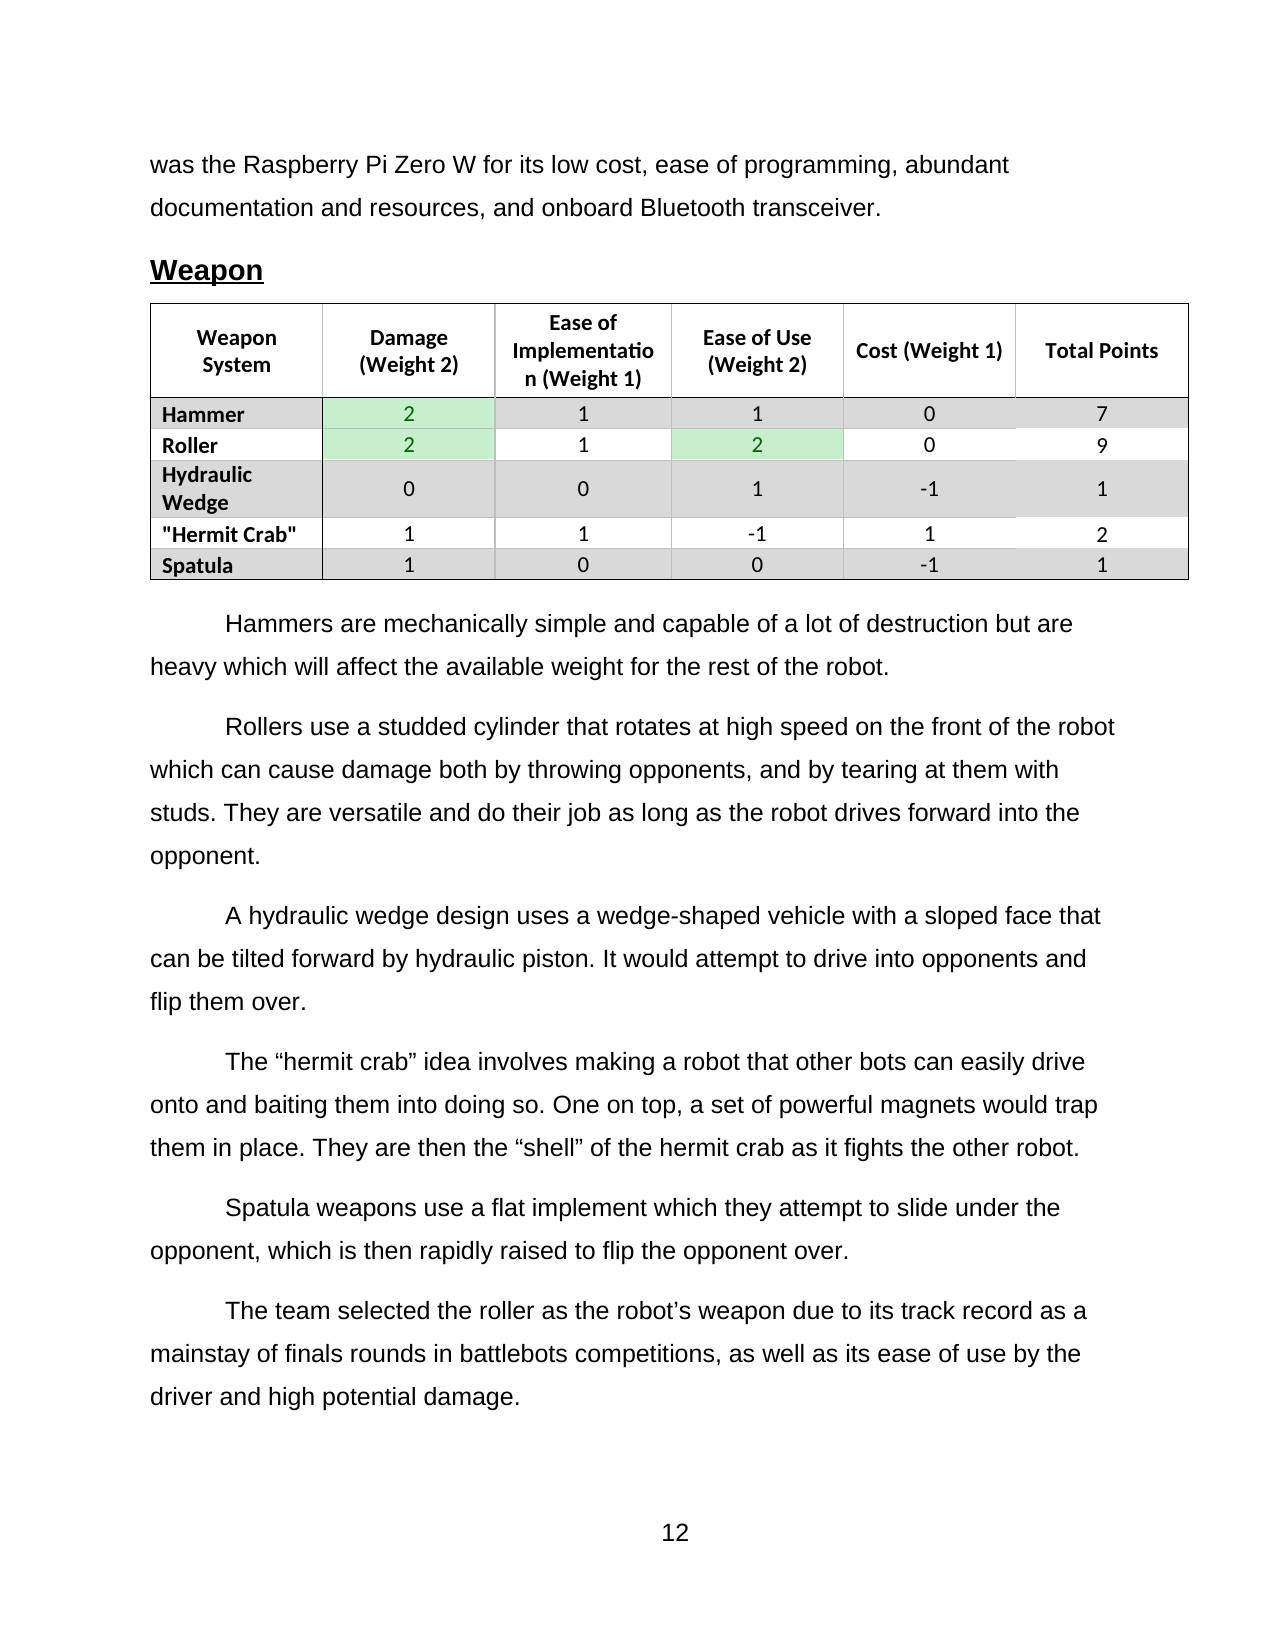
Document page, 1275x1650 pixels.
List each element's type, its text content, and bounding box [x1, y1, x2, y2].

table_cell 0 [496, 549, 671, 579]
table_cell 2 [1016, 517, 1188, 548]
table_header Total Points [1016, 304, 1188, 397]
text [150, 150, 1125, 222]
table_cell 1 [672, 398, 843, 428]
table_cell 1 [496, 398, 671, 428]
table_header Ease of Implementation (Weight 1) [496, 304, 671, 397]
table_cell Spatula [151, 549, 322, 579]
table_cell 1 [1016, 548, 1188, 579]
table_cell 7 [1016, 398, 1188, 428]
subtitle Weapon [150, 253, 1125, 286]
table_cell 1 [1016, 460, 1188, 517]
table_cell 0 [496, 461, 671, 517]
table_header Ease of Use (Weight 2) [672, 304, 843, 397]
table_cell Hammer [151, 398, 322, 428]
table_cell Roller [151, 429, 322, 459]
table_header Damage (Weight 2) [323, 304, 494, 397]
text The team selected the roller as the robot’s weapon due to its track record as a mainstay of finals rounds in battlebots competitions, as well as its ease of use by the driver and high potential damage. [150, 1296, 1125, 1411]
table_cell -1 [672, 518, 843, 548]
table_cell 1 [496, 429, 671, 459]
text Hammers are mechanically simple and capable of a lot of destruction but are heavy which will affect the available weight for the rest of the robot. [150, 609, 1125, 681]
table_cell Hydraulic Wedge [151, 461, 322, 517]
table_cell 1 [323, 549, 494, 579]
table_cell 2 [672, 429, 843, 459]
table_cell 0 [672, 549, 843, 579]
table_cell 0 [844, 398, 1016, 428]
table_header Cost (Weight 1) [844, 304, 1015, 397]
table_cell 0 [844, 429, 1016, 459]
table_cell 2 [323, 429, 494, 459]
table_cell -1 [844, 549, 1016, 579]
text Rollers use a studded cylinder that rotates at high speed on the front of the robot which can cause damage both by throwing opponents, and by tearing at them with studs. They are versatile and do their job as long as the robot drives forward into the opponent. [150, 712, 1125, 870]
table_cell -1 [844, 461, 1016, 517]
table_cell "Hermit Crab" [151, 518, 322, 548]
table_cell 0 [323, 461, 494, 517]
table_cell 1 [844, 518, 1016, 548]
table_cell 1 [496, 518, 671, 548]
table_cell 1 [672, 461, 843, 517]
table_cell 2 [323, 398, 494, 428]
table_cell 1 [323, 518, 494, 548]
text Spatula weapons use a flat implement which they attempt to slide under the opponent, which is then rapidly raised to flip the opponent over. [150, 1193, 1125, 1265]
text The “hermit crab” idea involves making a robot that other bots can easily drive onto and baiting them into doing so. One on top, a set of powerful magnets would trap them in place. They are then the “shell” of the hermit crab as it fights the other robot. [150, 1047, 1125, 1162]
text A hydraulic wedge design uses a wedge-shaped vehicle with a sloped face that can be tilted forward by hydraulic piston. It would attempt to drive into opponents and flip them over. [150, 901, 1125, 1016]
table_header Weapon System [151, 304, 322, 397]
table_cell 9 [1016, 428, 1188, 459]
